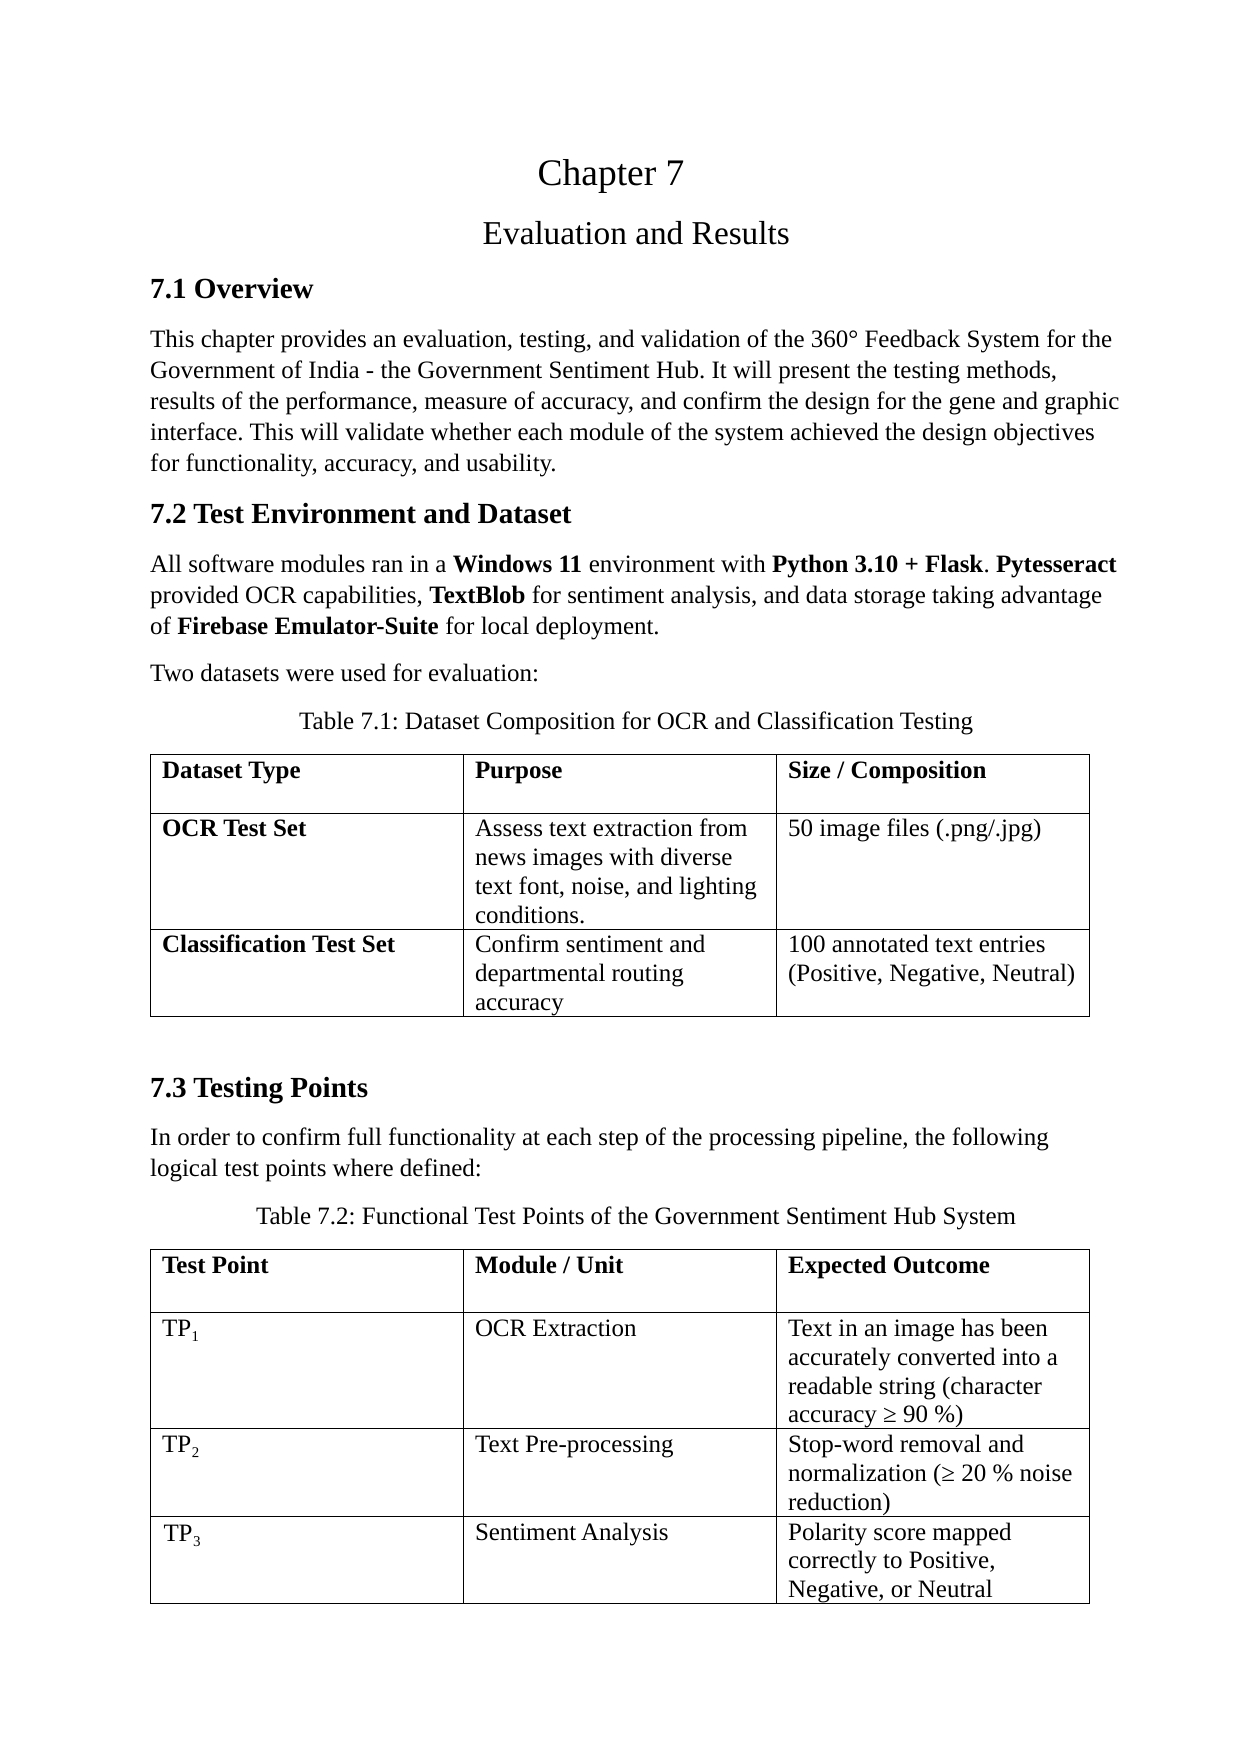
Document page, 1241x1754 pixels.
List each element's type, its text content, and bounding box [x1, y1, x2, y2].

table_cell [151, 1517, 463, 1603]
text 7.3 Testing Points [150, 1070, 1122, 1103]
table_cell OCR Test Set [151, 814, 463, 928]
table_cell 50 image files (.png/.jpg) [777, 814, 1089, 928]
text Chapter 7 [225, 150, 1122, 193]
table_cell Assess text extraction from news images with diverse text font, noise, and lighting conditions. [464, 814, 776, 928]
table_cell Sentiment Analysis [464, 1517, 776, 1603]
text In order to confirm full functionality at each step of the processing pipeline, the following logical test points where defined: [150, 1122, 1122, 1182]
text Table 7.2: Functional Test Points of the Government Sentiment Hub System [150, 1201, 1122, 1230]
text This chapter provides an evaluation, testing, and validation of the 360° Feedback System for the Government of India - the Government Sentiment Hub. It will present the testing methods, results of the performance, measure of accuracy, and confirm the design for the gene and graphic interface. This will validate whether each module of the system achieved the design objectives for functionality, accuracy, and usability. [150, 324, 1122, 477]
table_cell Stop-word removal and normalization (≥ 20 % noise reduction) [777, 1429, 1089, 1516]
text Evaluation and Results [150, 213, 1122, 252]
table_header Expected Outcome [777, 1250, 1089, 1312]
table_header Test Point [151, 1250, 463, 1312]
text 7.1 Overview [150, 271, 1122, 305]
table_cell OCR Extraction [464, 1313, 776, 1428]
table_cell Polarity score mapped correctly to Positive, Negative, or Neutral [777, 1517, 1089, 1603]
text Two datasets were used for evaluation: [150, 658, 1122, 687]
table_header Purpose [464, 755, 776, 812]
table_header Module / Unit [464, 1250, 776, 1312]
table_header Size / Composition [777, 755, 1089, 812]
table_cell 100 annotated text entries (Positive, Negative, Neutral) [777, 930, 1089, 1016]
table_cell Text Pre-processing [464, 1429, 776, 1516]
table_cell Classification Test Set [151, 930, 463, 1016]
table_cell Text in an image has been accurately converted into a readable string (character accuracy ≥ 90 %) [777, 1313, 1089, 1428]
table_header Dataset Type [151, 755, 463, 812]
text All software modules ran in a Windows 11 environment with Python 3.10 + Flask. Pytesseract provided OCR capabilities, TextBlob for sentiment analysis, and data storage taking advantage of Firebase Emulator-Suite for local deployment. [150, 549, 1122, 639]
text 7.2 Test Environment and Dataset [150, 496, 1122, 529]
table_cell Confirm sentiment and departmental routing accuracy [464, 930, 776, 1016]
table_cell TP₂ [151, 1429, 463, 1516]
table_cell TP₁ [151, 1313, 463, 1428]
text Table 7.1: Dataset Composition for OCR and Classification Testing [150, 706, 1122, 735]
